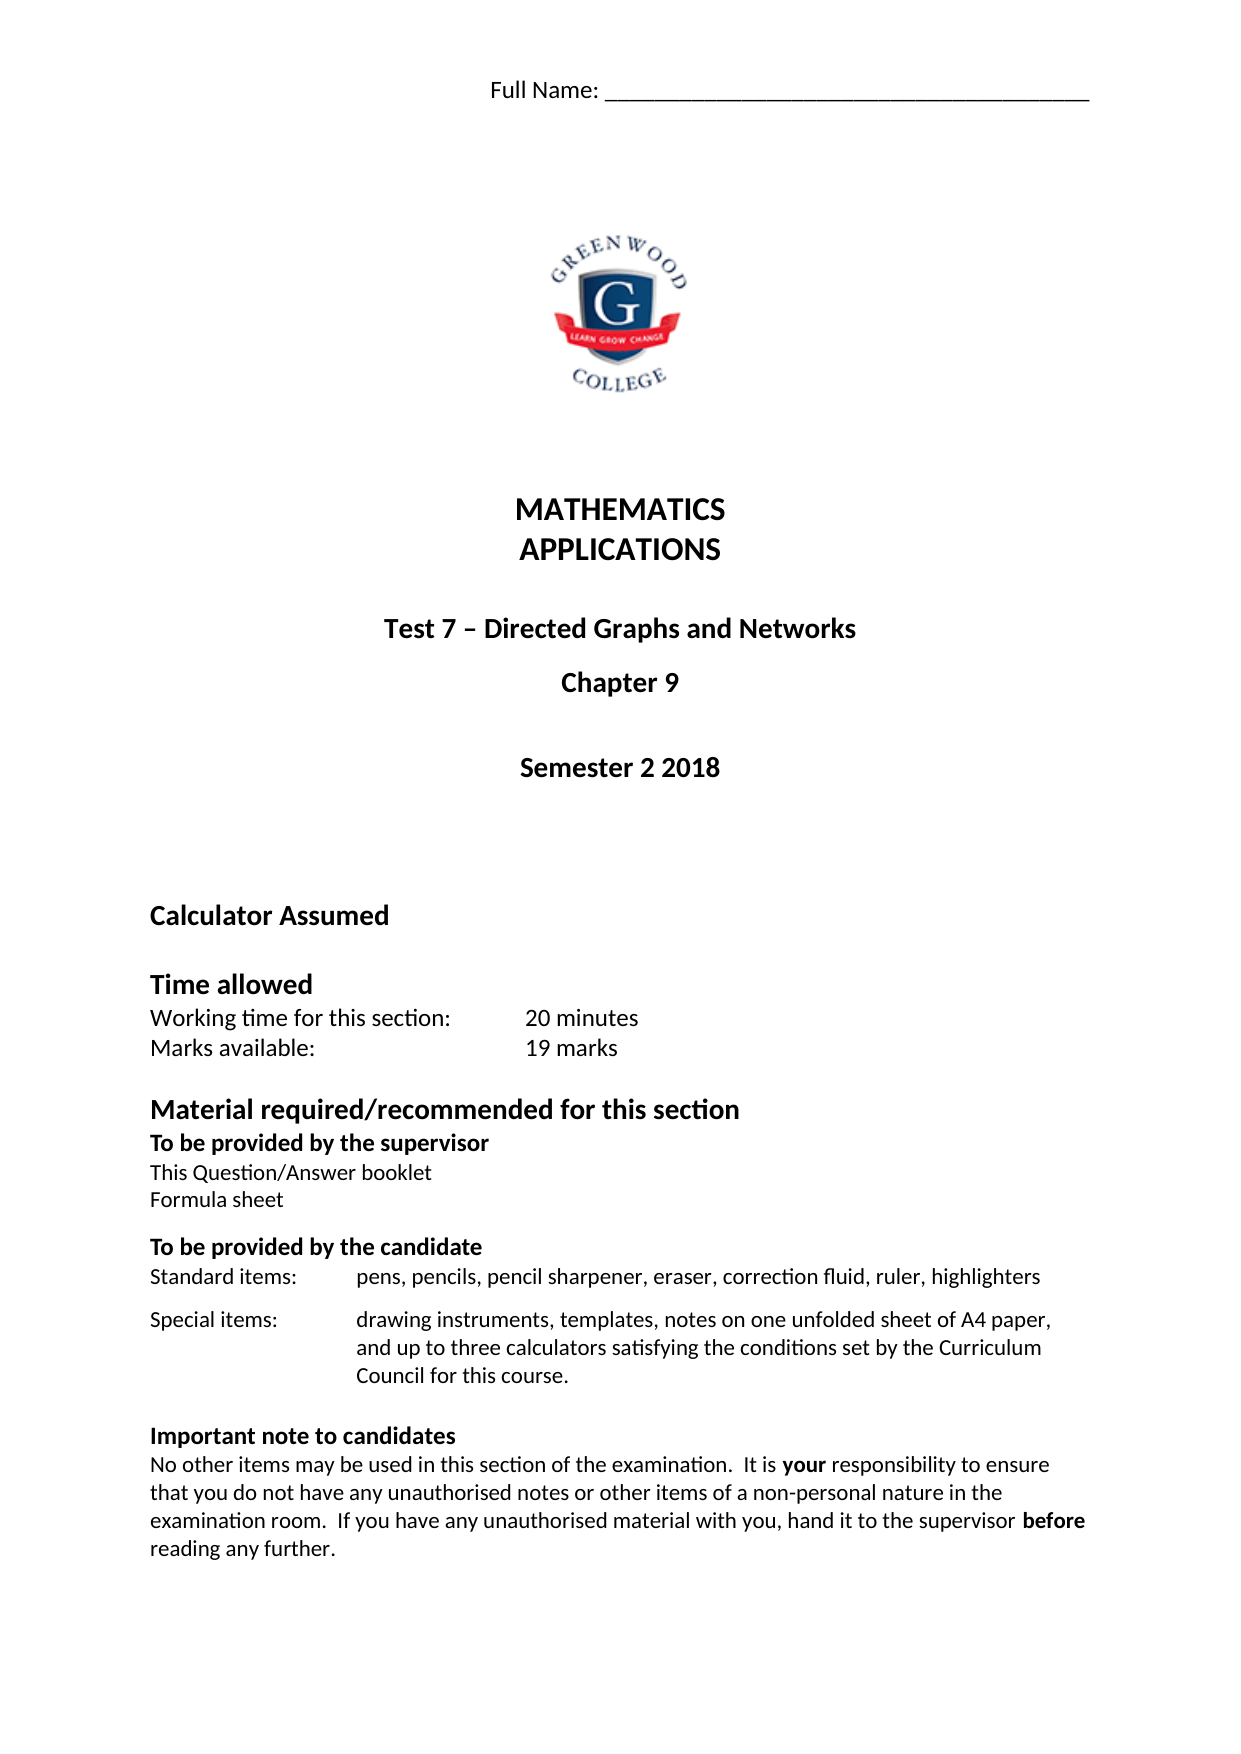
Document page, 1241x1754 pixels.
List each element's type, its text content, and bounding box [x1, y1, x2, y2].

text Calculator Assumed [150, 897, 1090, 932]
text Marks available: 19 marks [150, 1032, 1090, 1063]
text MATHEMATICS APPLICATIONS [150, 488, 1090, 598]
text Test 7 – Directed Graphs and Networks [150, 610, 1090, 646]
picture [545, 231, 695, 394]
text No other items may be used in this section of the examination. It is your responsibility to ensure that you do not have any unauthorised notes or other items of a non-personal nature in the examination room. If you have any unauthorised material with you, hand it to the supervisor before reading any further. [150, 1450, 1090, 1562]
subtitle Important note to candidates [150, 1420, 1090, 1450]
subtitle Time allowed [150, 966, 1090, 1002]
subtitle Material required/recommended for this section [150, 1091, 1090, 1127]
text Special items: drawing instruments, templates, notes on one unfolded sheet of A4 paper, and up to three calculators satisfying the conditions set by the Curriculum Council for this course. [150, 1305, 1090, 1389]
text Semester 2 2018 [150, 749, 1090, 785]
subtitle To be provided by the supervisor [150, 1127, 1090, 1158]
subtitle Working time for this section: 20 minutes [150, 1002, 1090, 1032]
text Standard items: pens, pencils, pencil sharpener, eraser, correction fluid, ruler, highlighters [150, 1262, 1090, 1290]
text Formula sheet [150, 1186, 1090, 1214]
subtitle To be provided by the candidate [150, 1231, 1090, 1262]
text Chapter 9 [150, 664, 1090, 732]
text This Question/Answer booklet [150, 1158, 1090, 1186]
